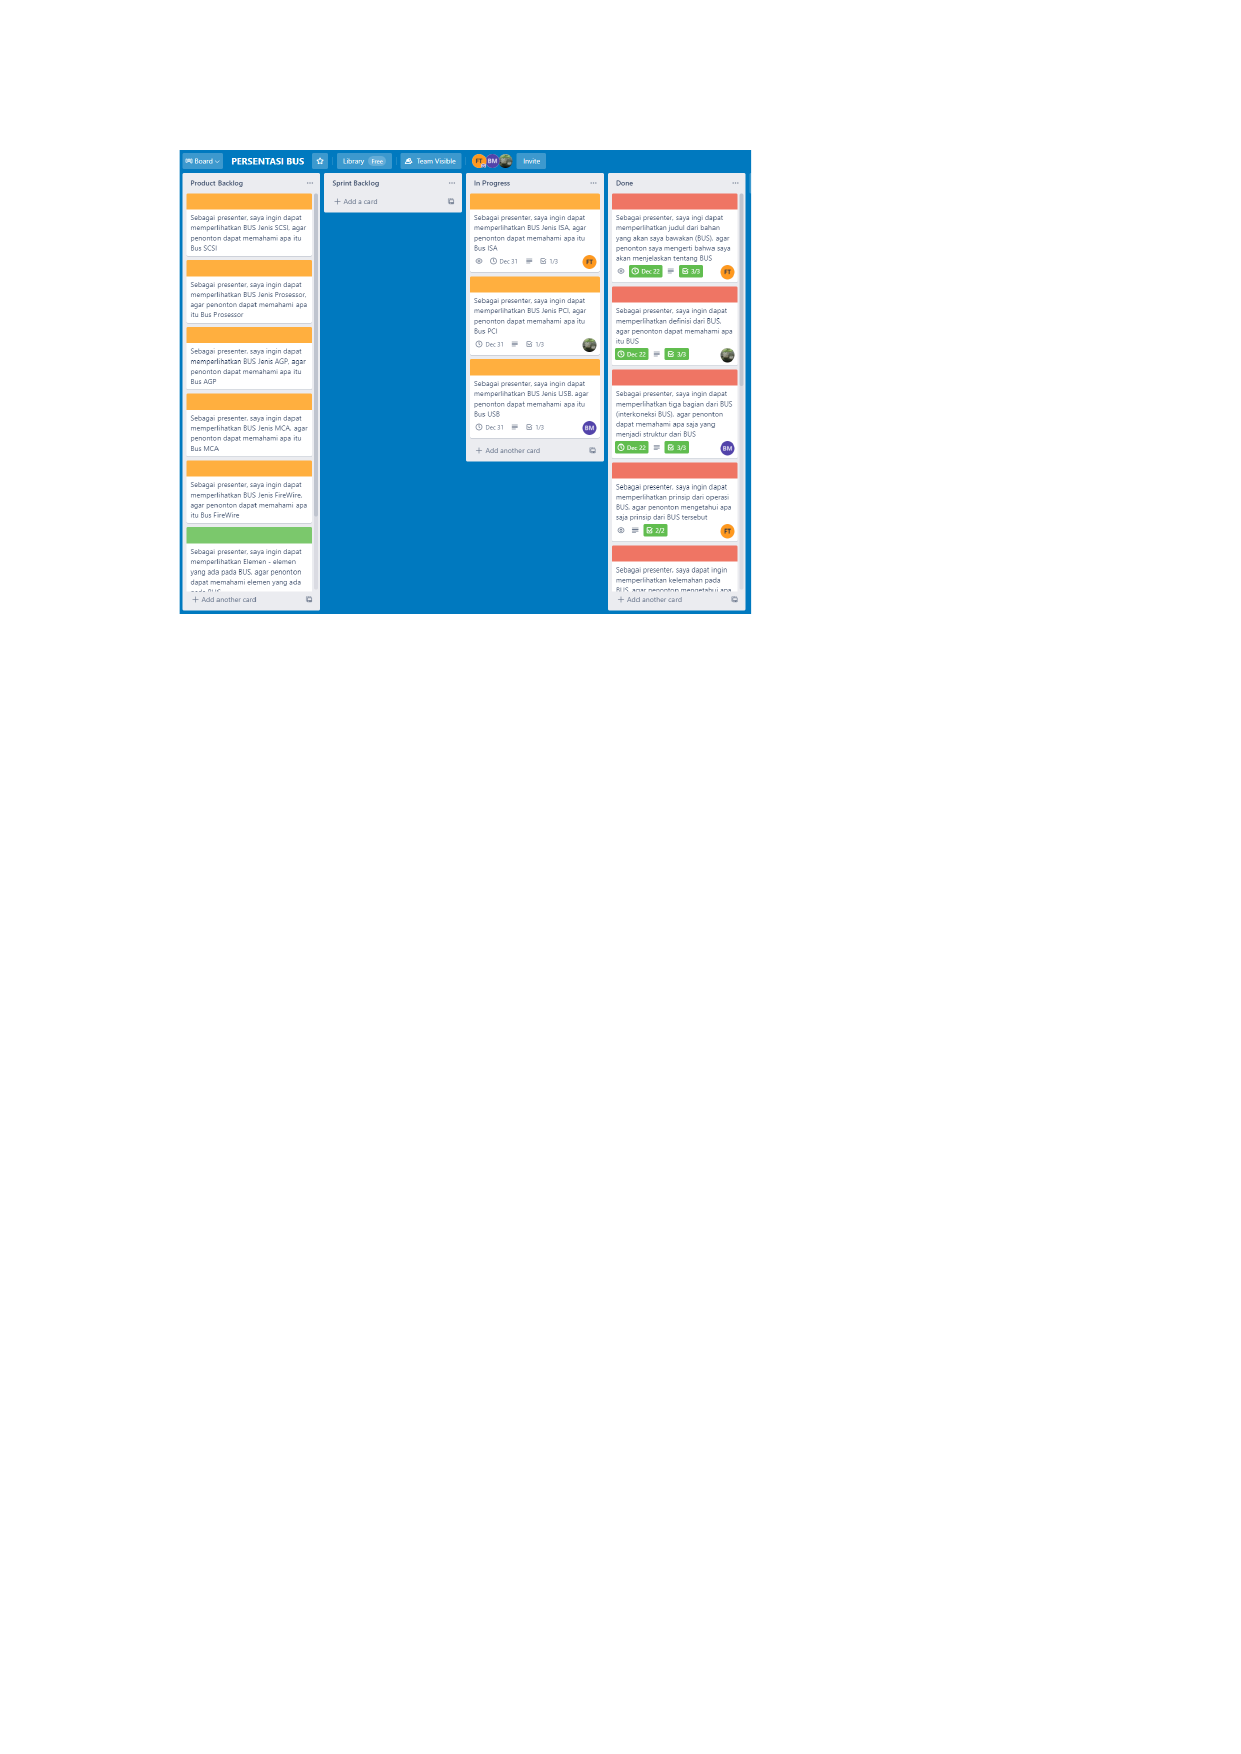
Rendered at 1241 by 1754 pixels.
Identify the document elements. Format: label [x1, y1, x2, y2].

picture [179, 150, 752, 614]
